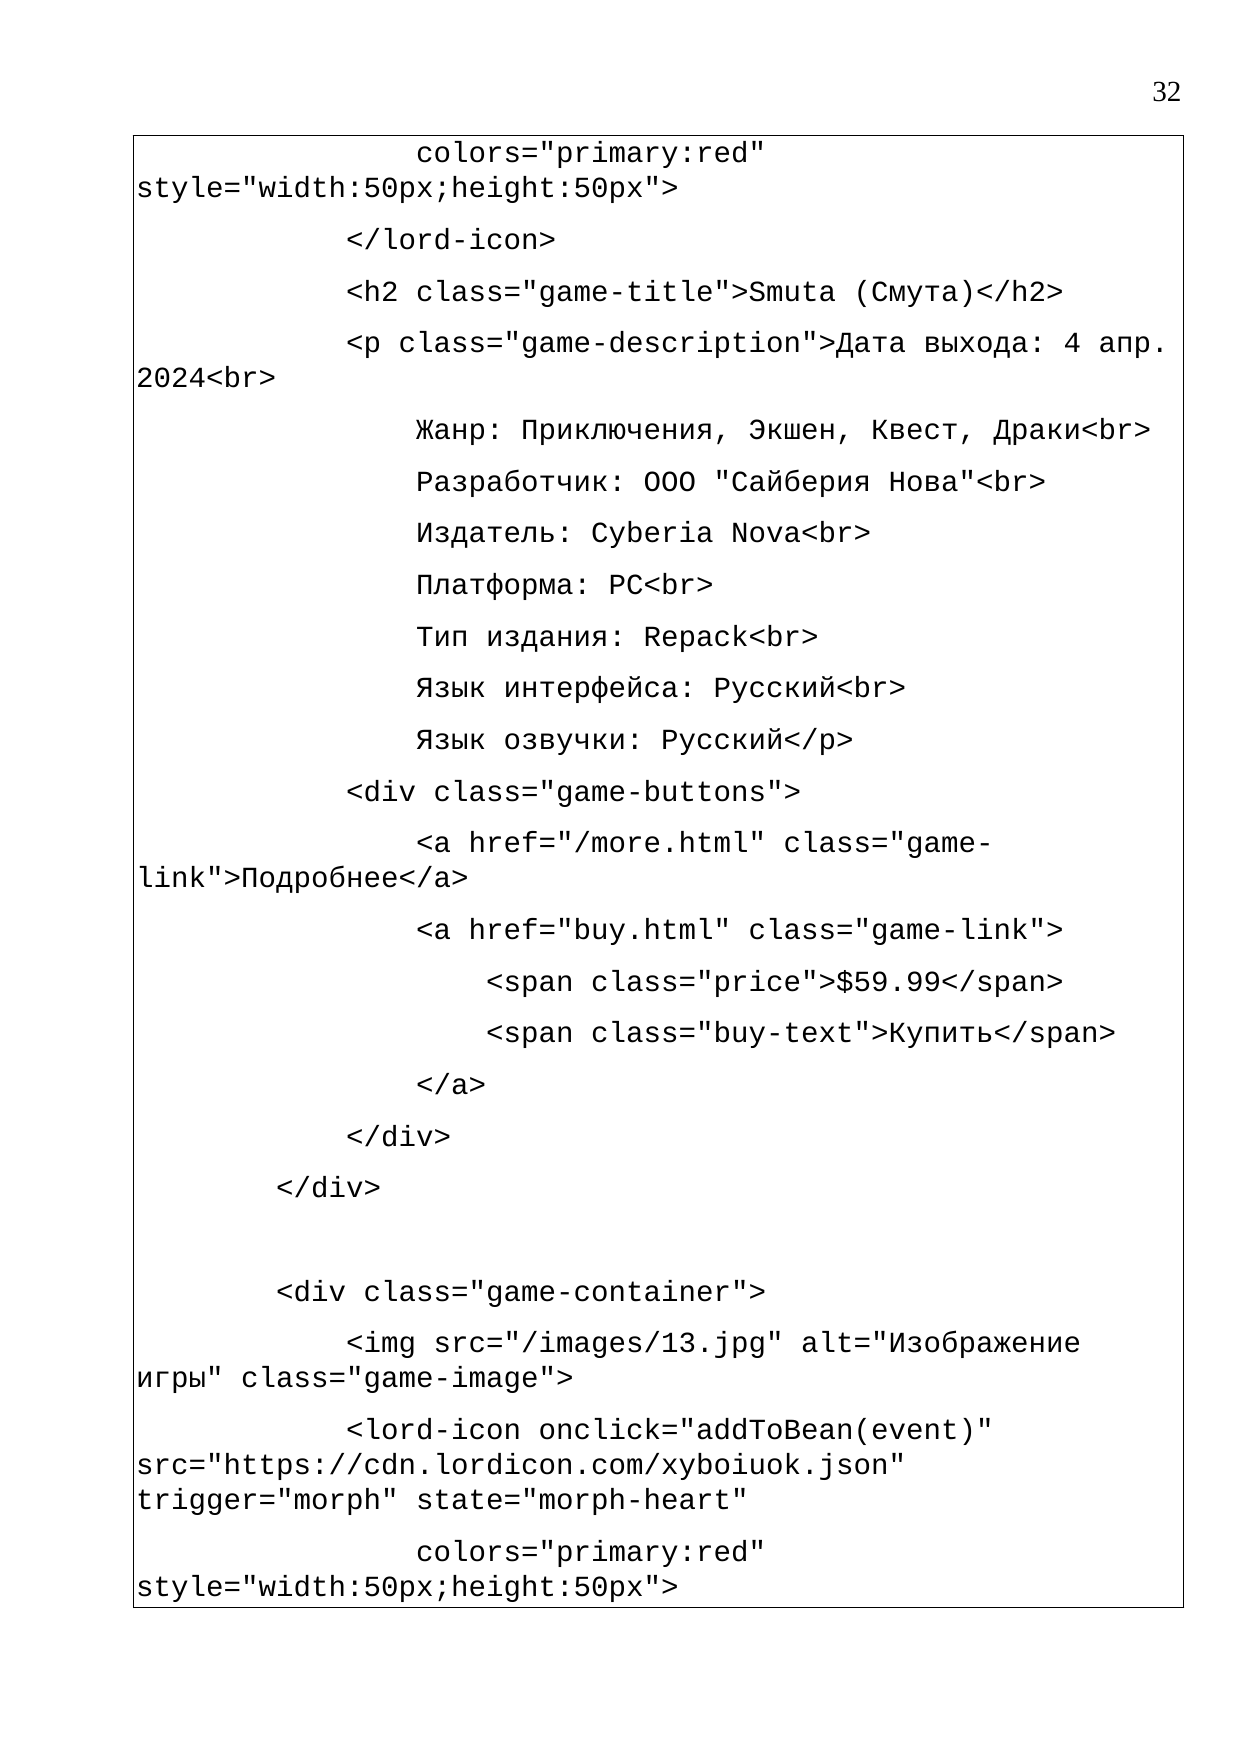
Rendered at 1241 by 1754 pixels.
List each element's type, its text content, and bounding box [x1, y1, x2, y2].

text <img src="/images/13.jpg" alt="Изображение игры" class="game-image"> [134, 1325, 1183, 1397]
text </div> [134, 1170, 1183, 1207]
text </a> [134, 1067, 1183, 1103]
text </div> [134, 1119, 1183, 1155]
text <lord-icon onclick="addToBean(event)" src="https://cdn.lordicon.com/xyboiuok.json" trigger="morph" state="morph-heart" [134, 1412, 1183, 1518]
text Тип издания: Repack<br> [134, 619, 1183, 655]
text <a href="buy.html" class="game-link"> [134, 912, 1183, 948]
text Издатель: Cyberia Nova<br> [134, 515, 1183, 552]
text <a href="/more.html" class="game-link">Подробнее</a> [134, 825, 1183, 897]
text Жанр: Приключения, Экшен, Квест, Драки<br> [134, 412, 1183, 448]
text <div class="game-buttons"> [134, 774, 1183, 810]
text Язык интерфейса: Русский<br> [134, 670, 1183, 707]
text colors="primary:red" style="width:50px;height:50px"> [134, 1534, 1183, 1607]
text </lord-icon> [134, 222, 1183, 258]
text colors="primary:red" style="width:50px;height:50px"> [134, 136, 1183, 207]
text Язык озвучки: Русский</p> [134, 722, 1183, 758]
text Платформа: PC<br> [134, 567, 1183, 603]
text <div class="game-container"> [134, 1274, 1183, 1310]
text Разработчик: ООО "Сайберия Нова"<br> [134, 464, 1183, 500]
text <p class="game-description">Дата выхода: 4 апр. 2024<br> [134, 325, 1183, 397]
text <span class="buy-text">Купить</span> [134, 1015, 1183, 1052]
text <span class="price">$59.99</span> [134, 964, 1183, 1000]
text <h2 class="game-title">Smuta (Смута)</h2> [134, 274, 1183, 310]
